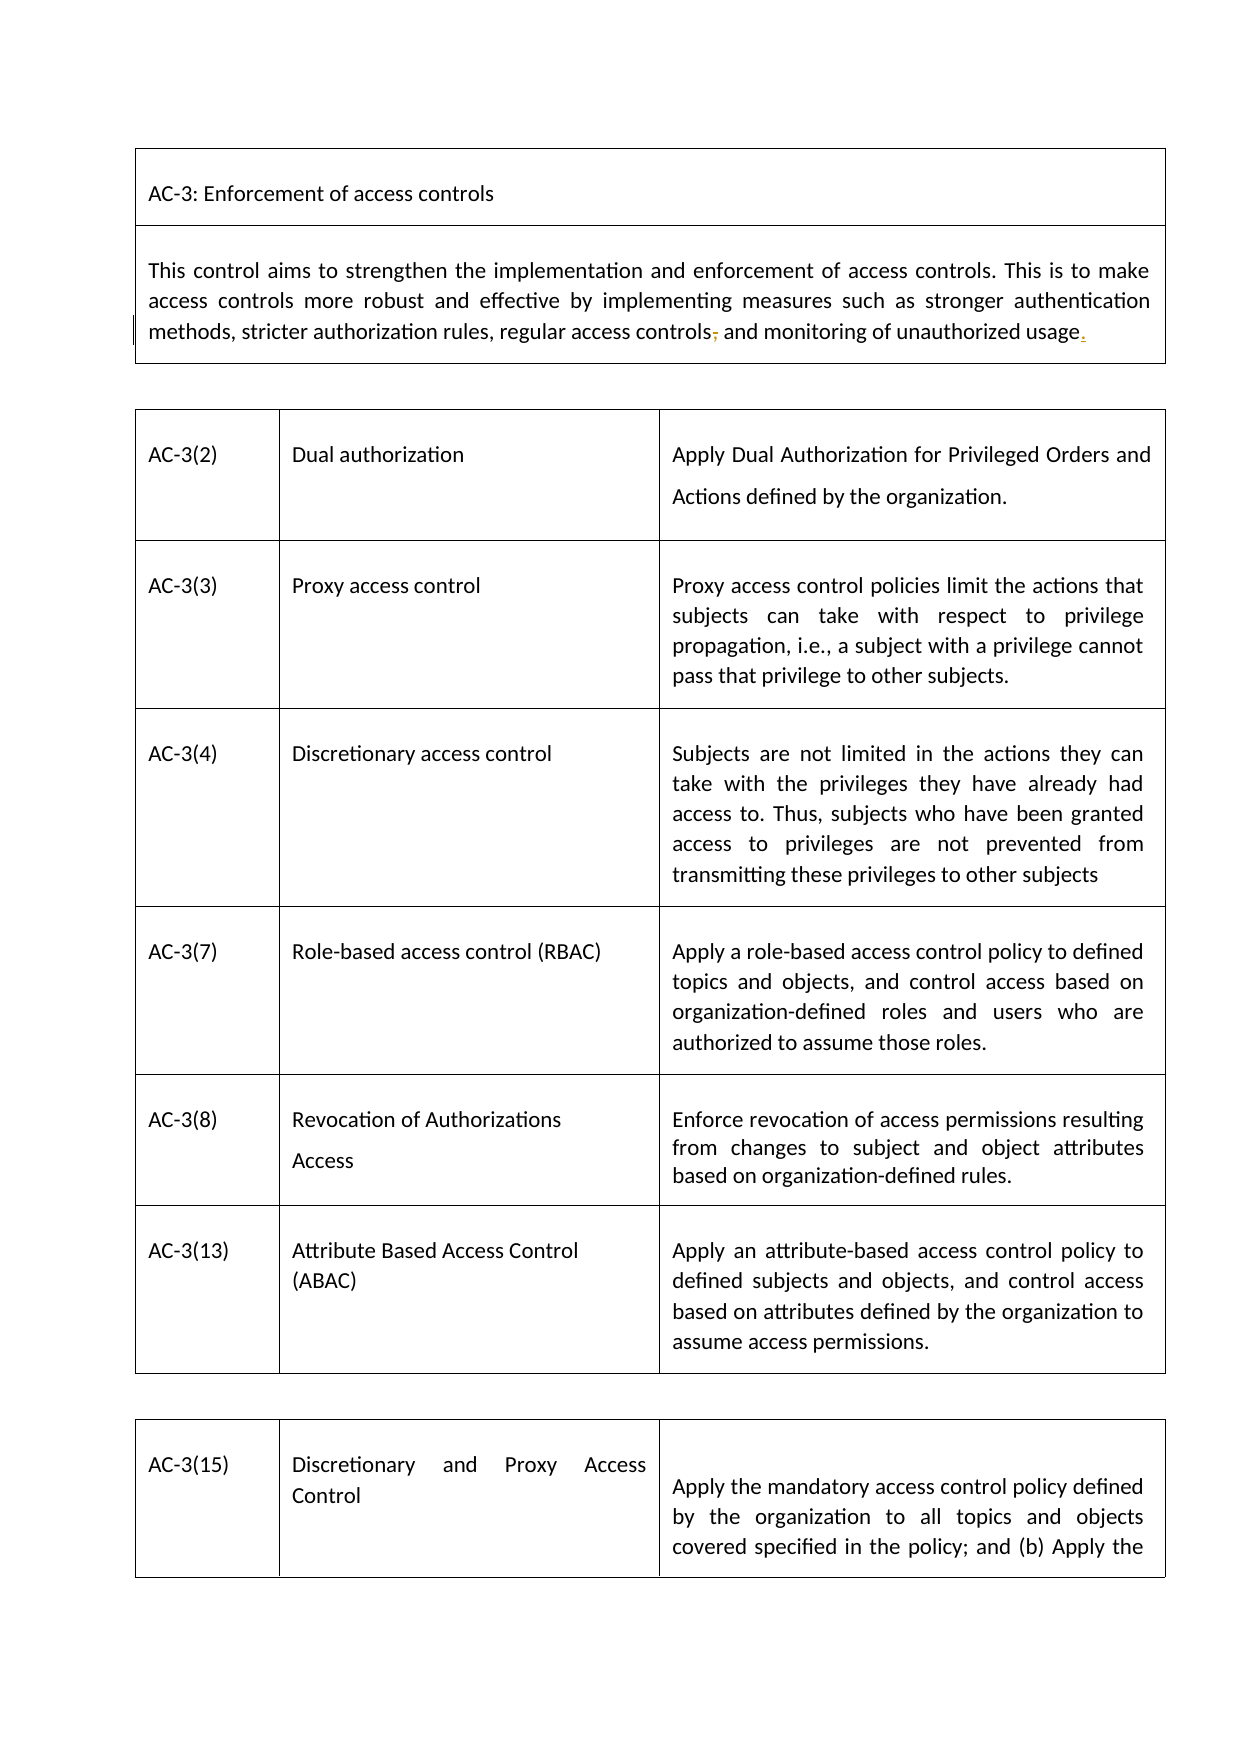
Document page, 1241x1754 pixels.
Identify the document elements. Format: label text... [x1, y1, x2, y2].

table_header Dual authorization [280, 410, 659, 539]
table_header AC-3(2) [136, 410, 279, 539]
table_header AC-3(15) [136, 1420, 279, 1576]
table_cell Apply an attribute-based access control policy to defined subjects and objects, and control access based on attributes defined by the organization to assume access permissions. [660, 1206, 1165, 1373]
table_cell Subjects are not limited in the actions they can take with the privileges they have already had access to. Thus, subjects who have been granted access to privileges are not prevented from transmitting these privileges to other subjects [660, 709, 1165, 906]
table_cell Apply a role-based access control policy to defined topics and objects, and control access based on organization-defined roles and users who are authorized to assume those roles. [660, 907, 1165, 1074]
table_cell Enforce revocation of access permissions resulting from changes to subject and object attributes based on organization-defined rules. [660, 1075, 1165, 1205]
table_cell Attribute Based Access Control (ABAC) [280, 1206, 659, 1373]
table_cell This control aims to strengthen the implementation and enforcement of access controls. This is to make access controls more robust and effective by implementing measures such as stronger authentication methods, stricter authorization rules, regular access controls and monitoring of unauthorized usage [136, 226, 1165, 363]
table_cell AC-3(8) [136, 1075, 279, 1205]
table_cell AC-3(7) [136, 907, 279, 1074]
table_cell AC-3(13) [136, 1206, 279, 1373]
table_cell Revocation of Authorizations Access [280, 1075, 659, 1205]
table_cell AC-3: Enforcement of access controls [136, 149, 1165, 225]
table_cell Discretionary access control [280, 709, 659, 906]
table_cell AC-3(4) [136, 709, 279, 906]
table_cell AC-3(3) [136, 541, 279, 707]
table_cell Proxy access control [280, 541, 659, 707]
table_cell Proxy access control policies limit the actions that subjects can take with respect to privilege propagation, i.e., a subject with a privilege cannot pass that privilege to other subjects. [660, 541, 1165, 707]
table_header Apply Dual Authorization for Privileged Orders and Actions defined by the organization. [660, 410, 1165, 539]
table_cell Role-based access control (RBAC) [280, 907, 659, 1074]
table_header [660, 1420, 1165, 1576]
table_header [280, 1420, 659, 1576]
